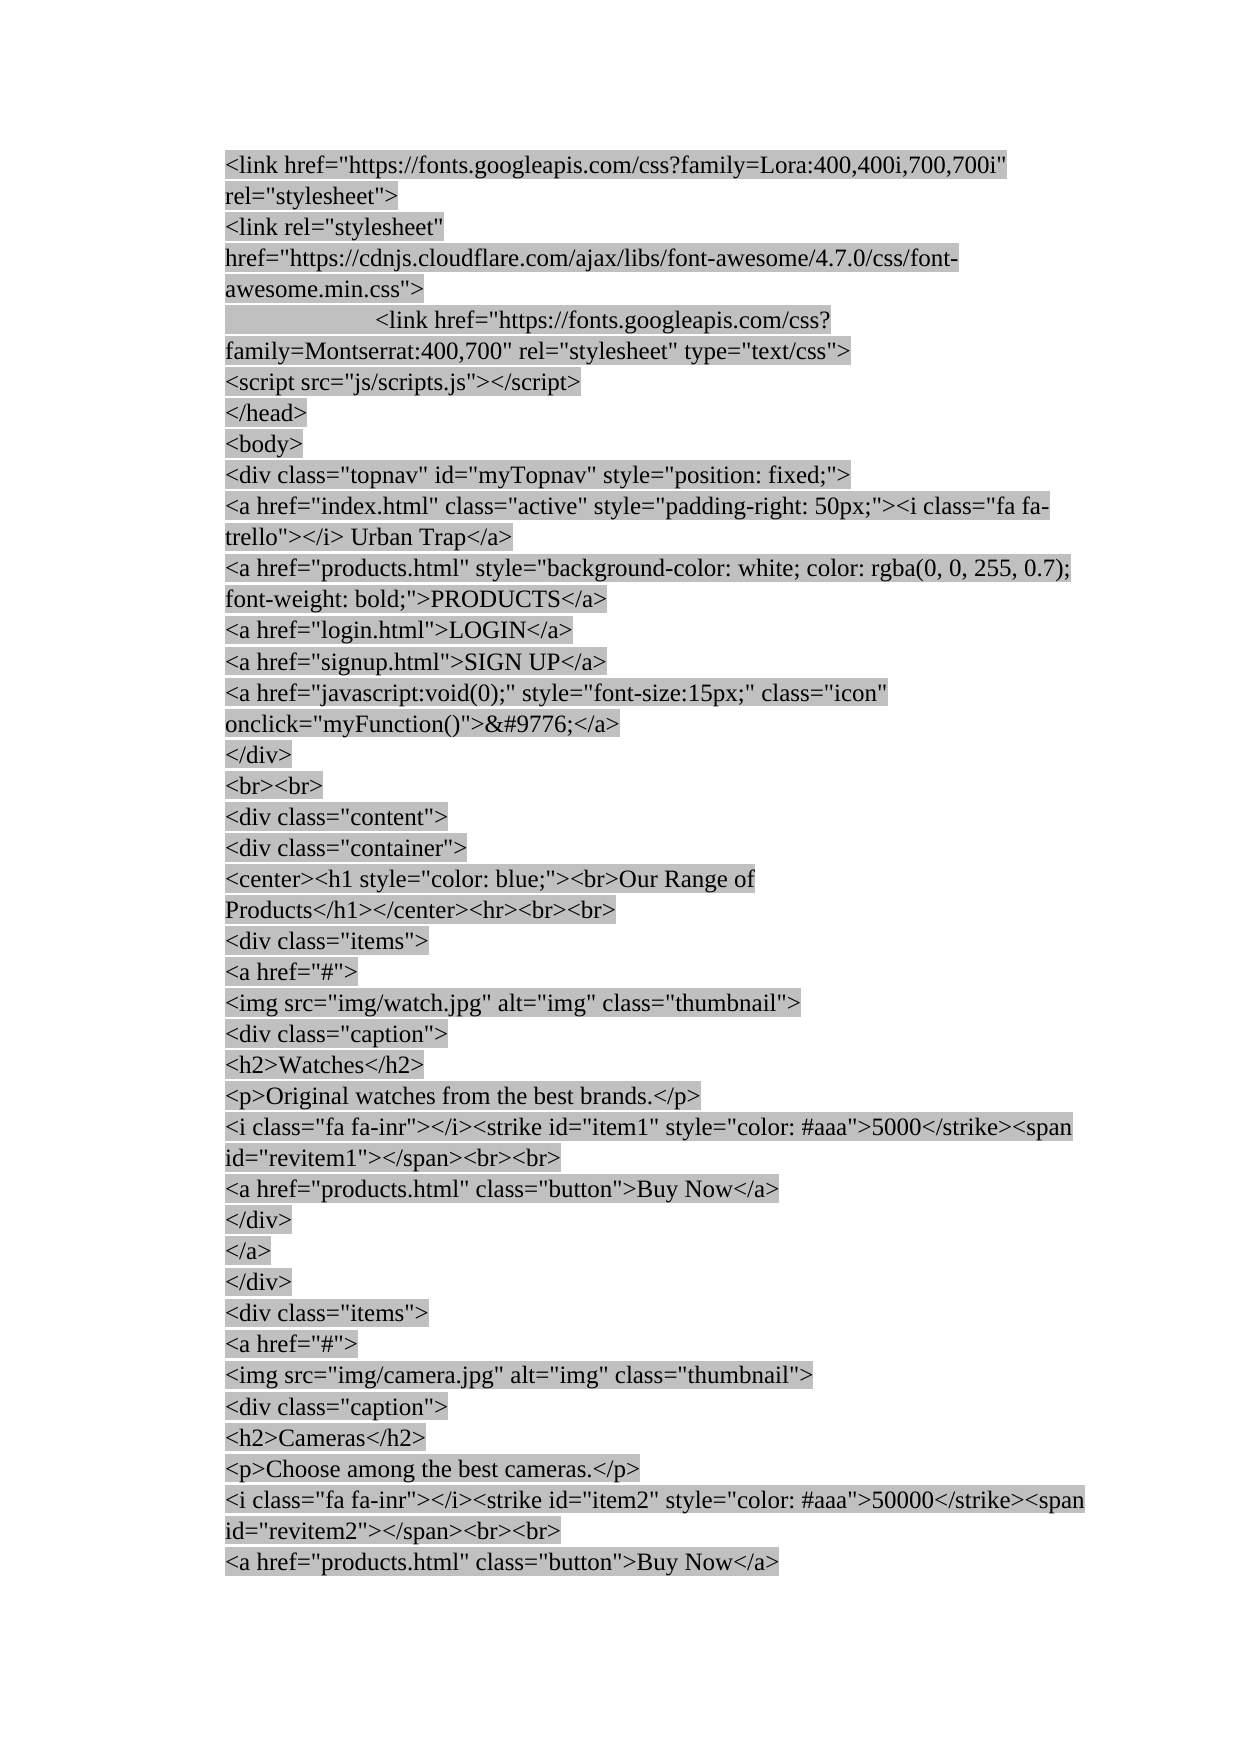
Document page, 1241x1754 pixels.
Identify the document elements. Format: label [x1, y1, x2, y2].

text [225, 150, 1090, 1576]
